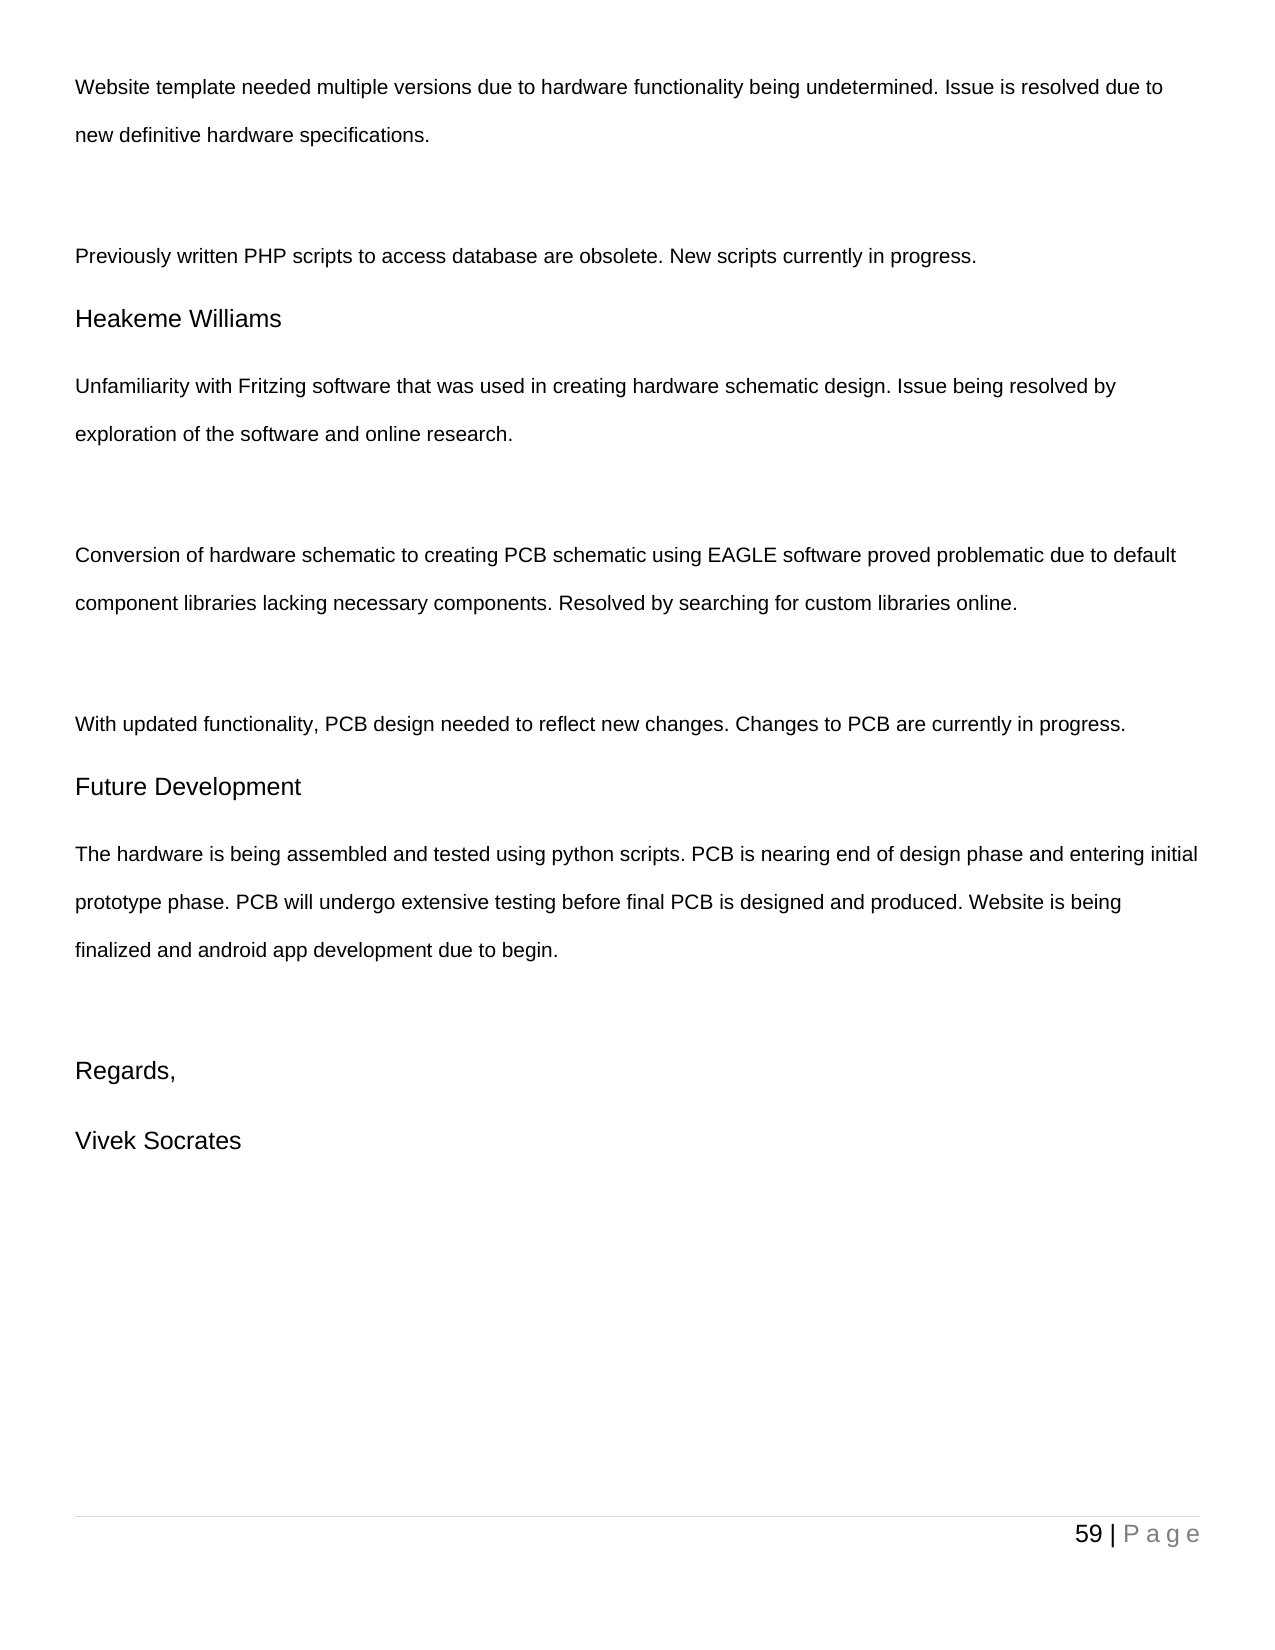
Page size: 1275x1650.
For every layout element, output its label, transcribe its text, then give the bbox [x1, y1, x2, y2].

text Vivek Socrates [75, 1126, 1200, 1154]
text Unfamiliarity with Fritzing software that was used in creating hardware schematic design. Issue being resolved by exploration of the software and online research. [75, 374, 1200, 446]
text Website template needed multiple versions due to hardware functionality being undetermined. Issue is resolved due to new definitive hardware specifications. [75, 75, 1200, 147]
text Regards, [75, 998, 1200, 1084]
text Previously written PHP scripts to access database are obsolete. New scripts currently in progress. [75, 244, 1200, 268]
text Conversion of hardware schematic to creating PCB schematic using EAGLE software proved problematic due to default component libraries lacking necessary components. Resolved by searching for custom libraries online. [75, 543, 1200, 615]
text Heakeme Williams [75, 304, 1200, 333]
text With updated functionality, PCB design needed to reflect new changes. Changes to PCB are currently in progress. [75, 712, 1200, 736]
text Future Development [75, 772, 1200, 801]
text The hardware is being assembled and tested using python scripts. PCB is nearing end of design phase and entering initial prototype phase. PCB will undergo extensive testing before final PCB is designed and produced. Website is being finalized and android app development due to begin. [75, 842, 1200, 962]
